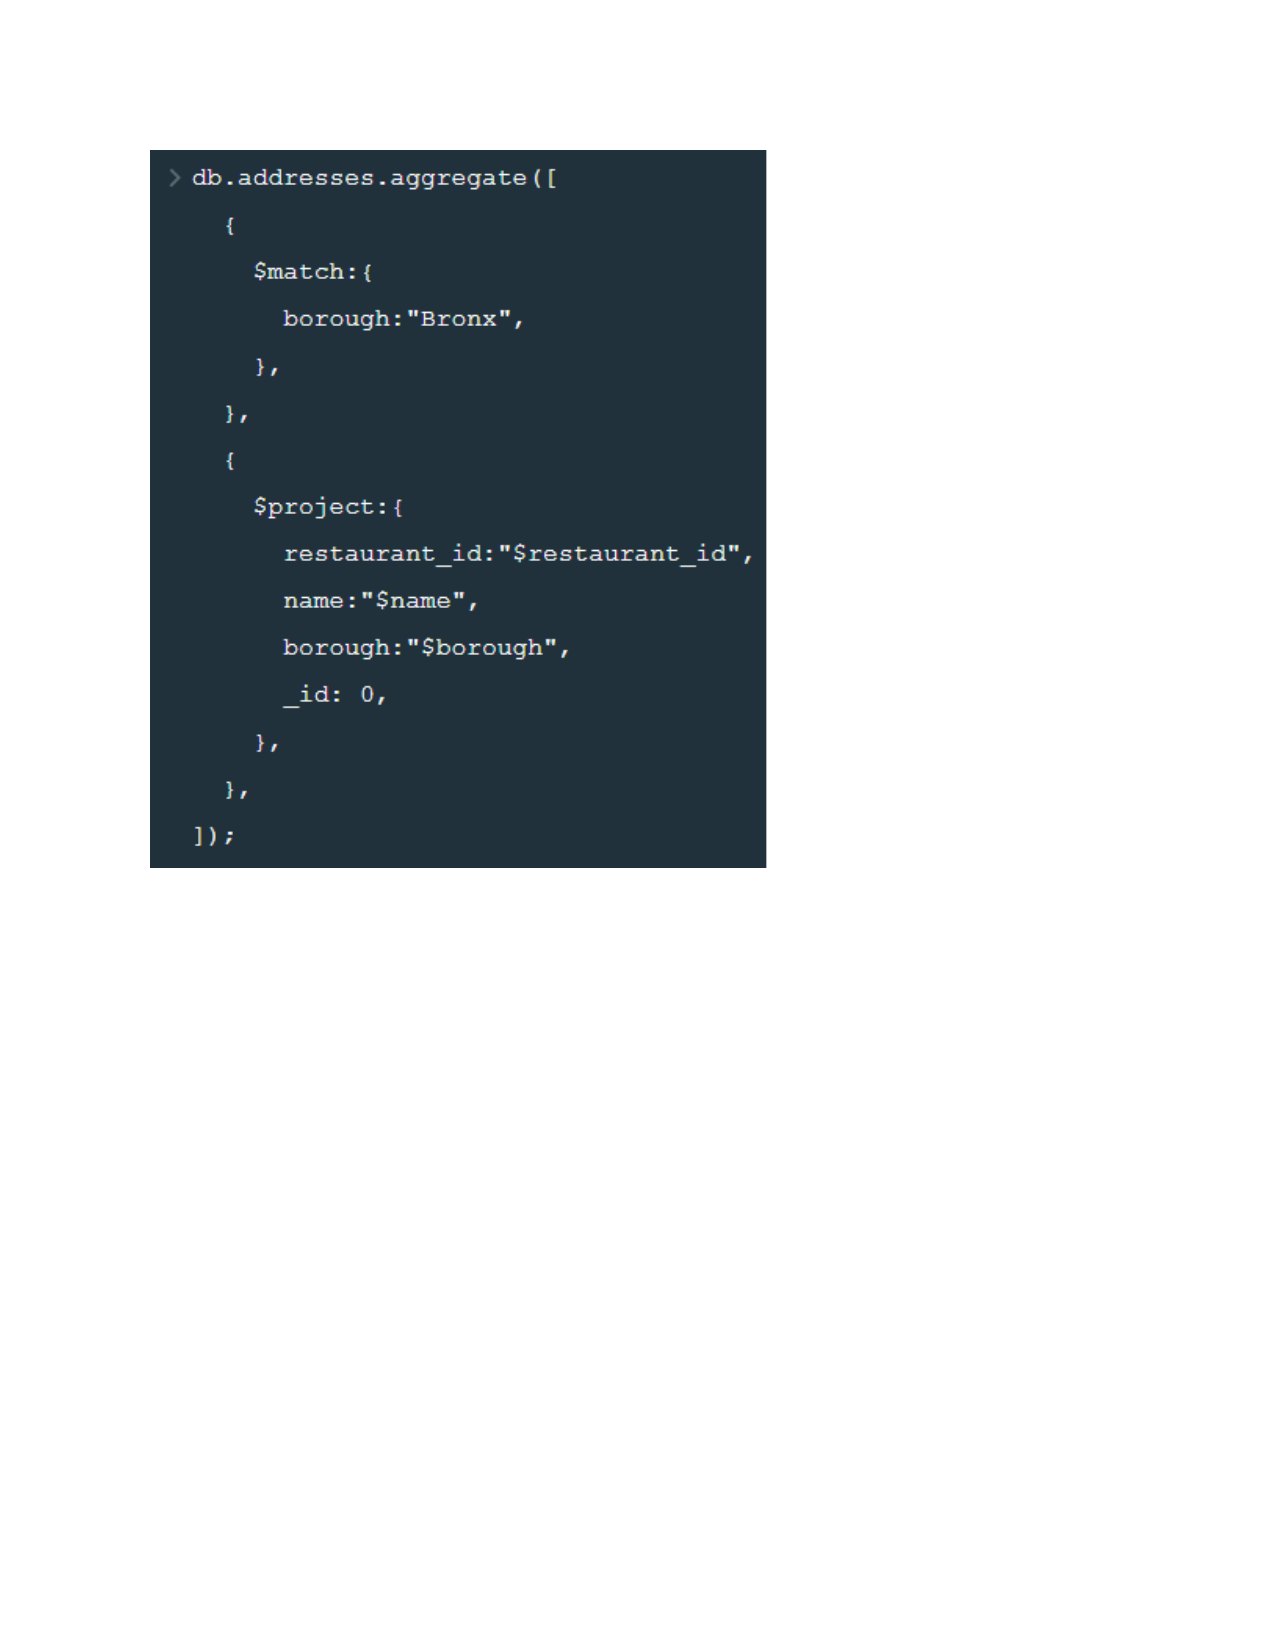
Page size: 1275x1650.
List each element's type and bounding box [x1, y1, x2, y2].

picture [150, 150, 767, 868]
